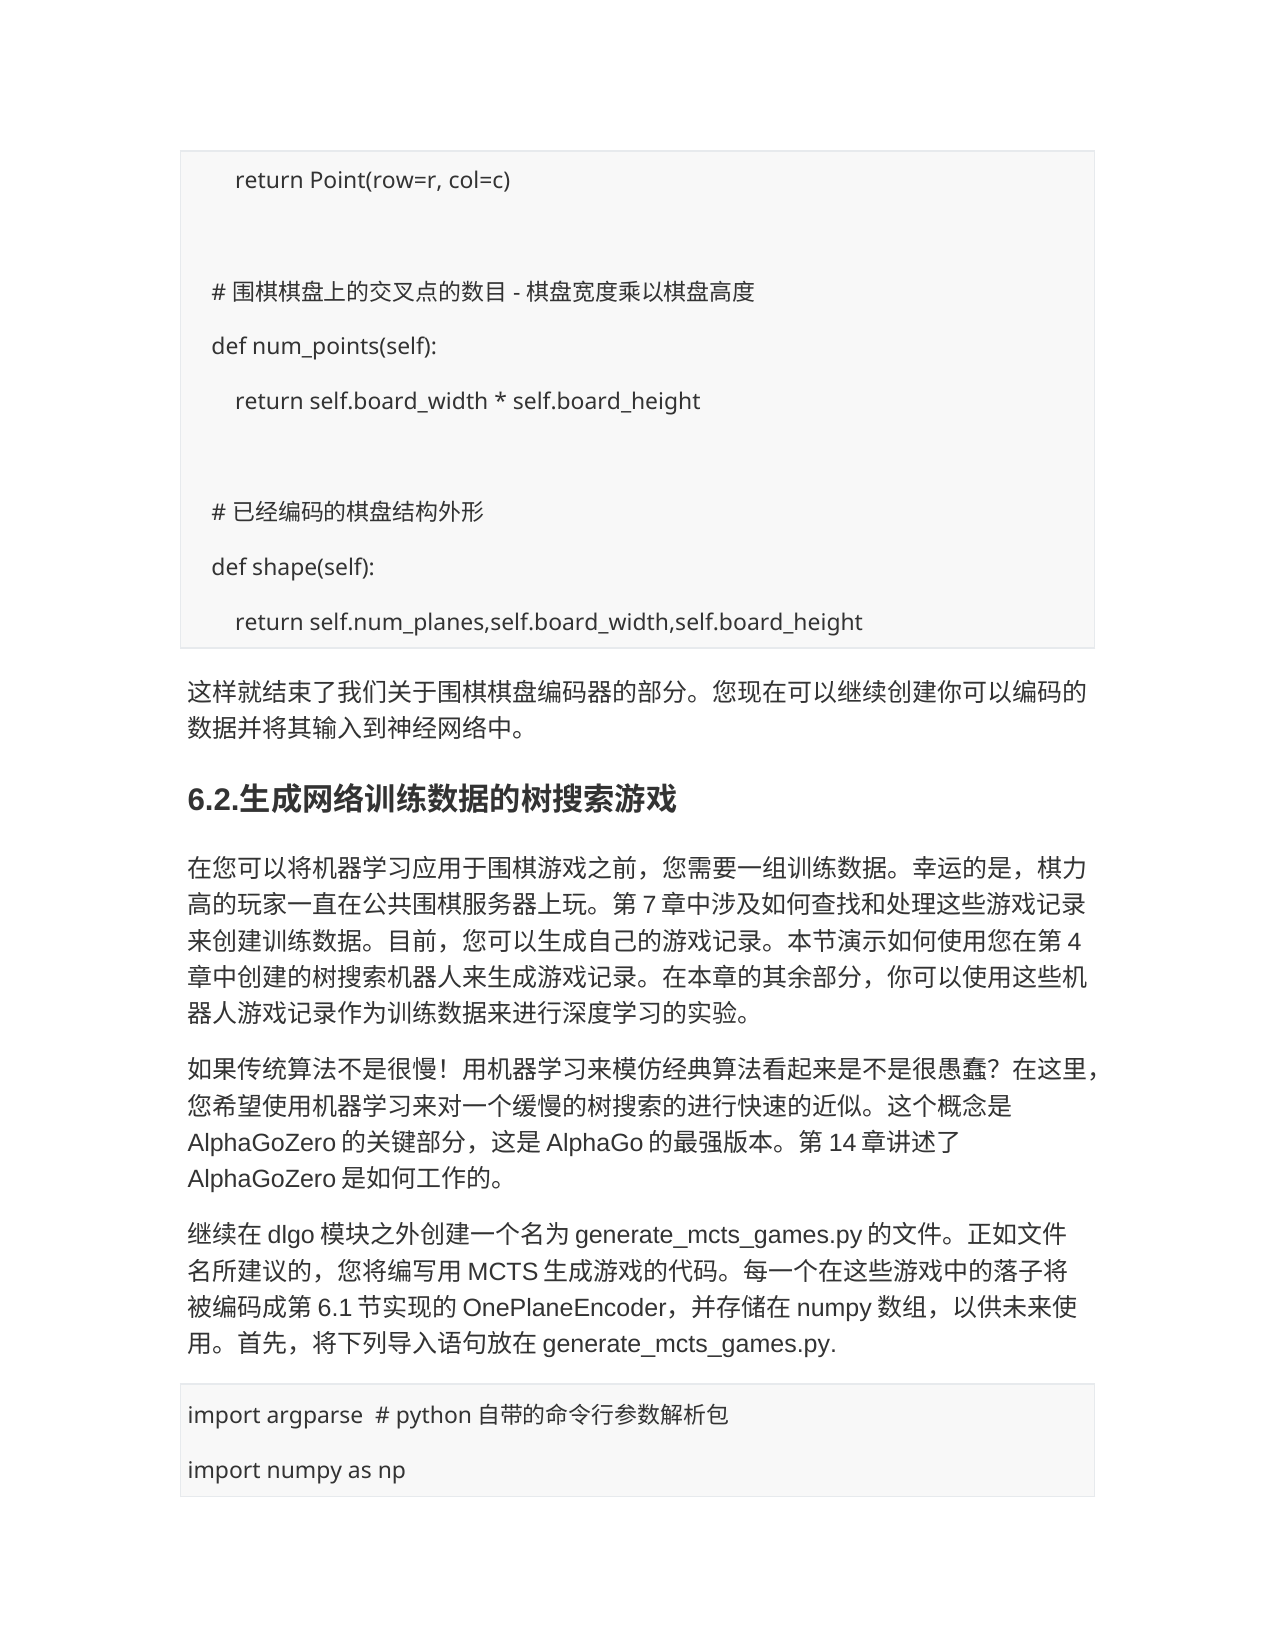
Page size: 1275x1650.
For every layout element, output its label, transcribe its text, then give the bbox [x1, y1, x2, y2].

text def shape(self): [181, 537, 1094, 582]
text import argparse # python自带的命令行参数解析包 [181, 1385, 1094, 1431]
text 这样就结束了我们关于围棋棋盘编码器的部分。您现在可以继续创建你可以编码的数据并将其输入到神经网络中。 [187, 672, 1087, 745]
text return Point(row=r, col=c) [181, 152, 1094, 195]
text # 围棋棋盘上的交叉点的数目 - 棋盘宽度乘以棋盘高度 [181, 259, 1094, 307]
text 6.2.生成网络训练数据的树搜索游戏 [187, 774, 1087, 819]
text import numpy as np [181, 1440, 1094, 1496]
text return self.board_width * self.board_height [181, 371, 1094, 416]
text def num_points(self): [181, 316, 1094, 361]
text 如果传统算法不是很慢！用机器学习来模仿经典算法看起来是不是很愚蠢？在这里，您希望使用机器学习来对一个缓慢的树搜索的进行快速的近似。这个概念是AlphaGoZero的关键部分，这是AlphaGo的最强版本。第14章讲述了AlphaGoZero是如何工作的。 [187, 1050, 1087, 1195]
text return self.num_planes,self.board_width,self.board_height [181, 592, 1094, 647]
text # 已经编码的棋盘结构外形 [181, 480, 1094, 528]
text 继续在dlgo模块之外创建一个名为generate_mcts_games.py的文件。正如文件名所建议的，您将编写用MCTS生成游戏的代码。每一个在这些游戏中的落子将被编码成第6.1节实现的OnePlaneEncoder，并存储在numpy数组，以供未来使用。首先，将下列导入语句放在generate_mcts_games.py. [187, 1215, 1087, 1360]
text 在您可以将机器学习应用于围棋游戏之前，您需要一组训练数据。幸运的是，棋力高的玩家一直在公共围棋服务器上玩。第7章中涉及如何查找和处理这些游戏记录来创建训练数据。目前，您可以生成自己的游戏记录。本节演示如何使用您在第4章中创建的树搜索机器人来生成游戏记录。在本章的其余部分，你可以使用这些机器人游戏记录作为训练数据来进行深度学习的实验。 [187, 848, 1087, 1030]
